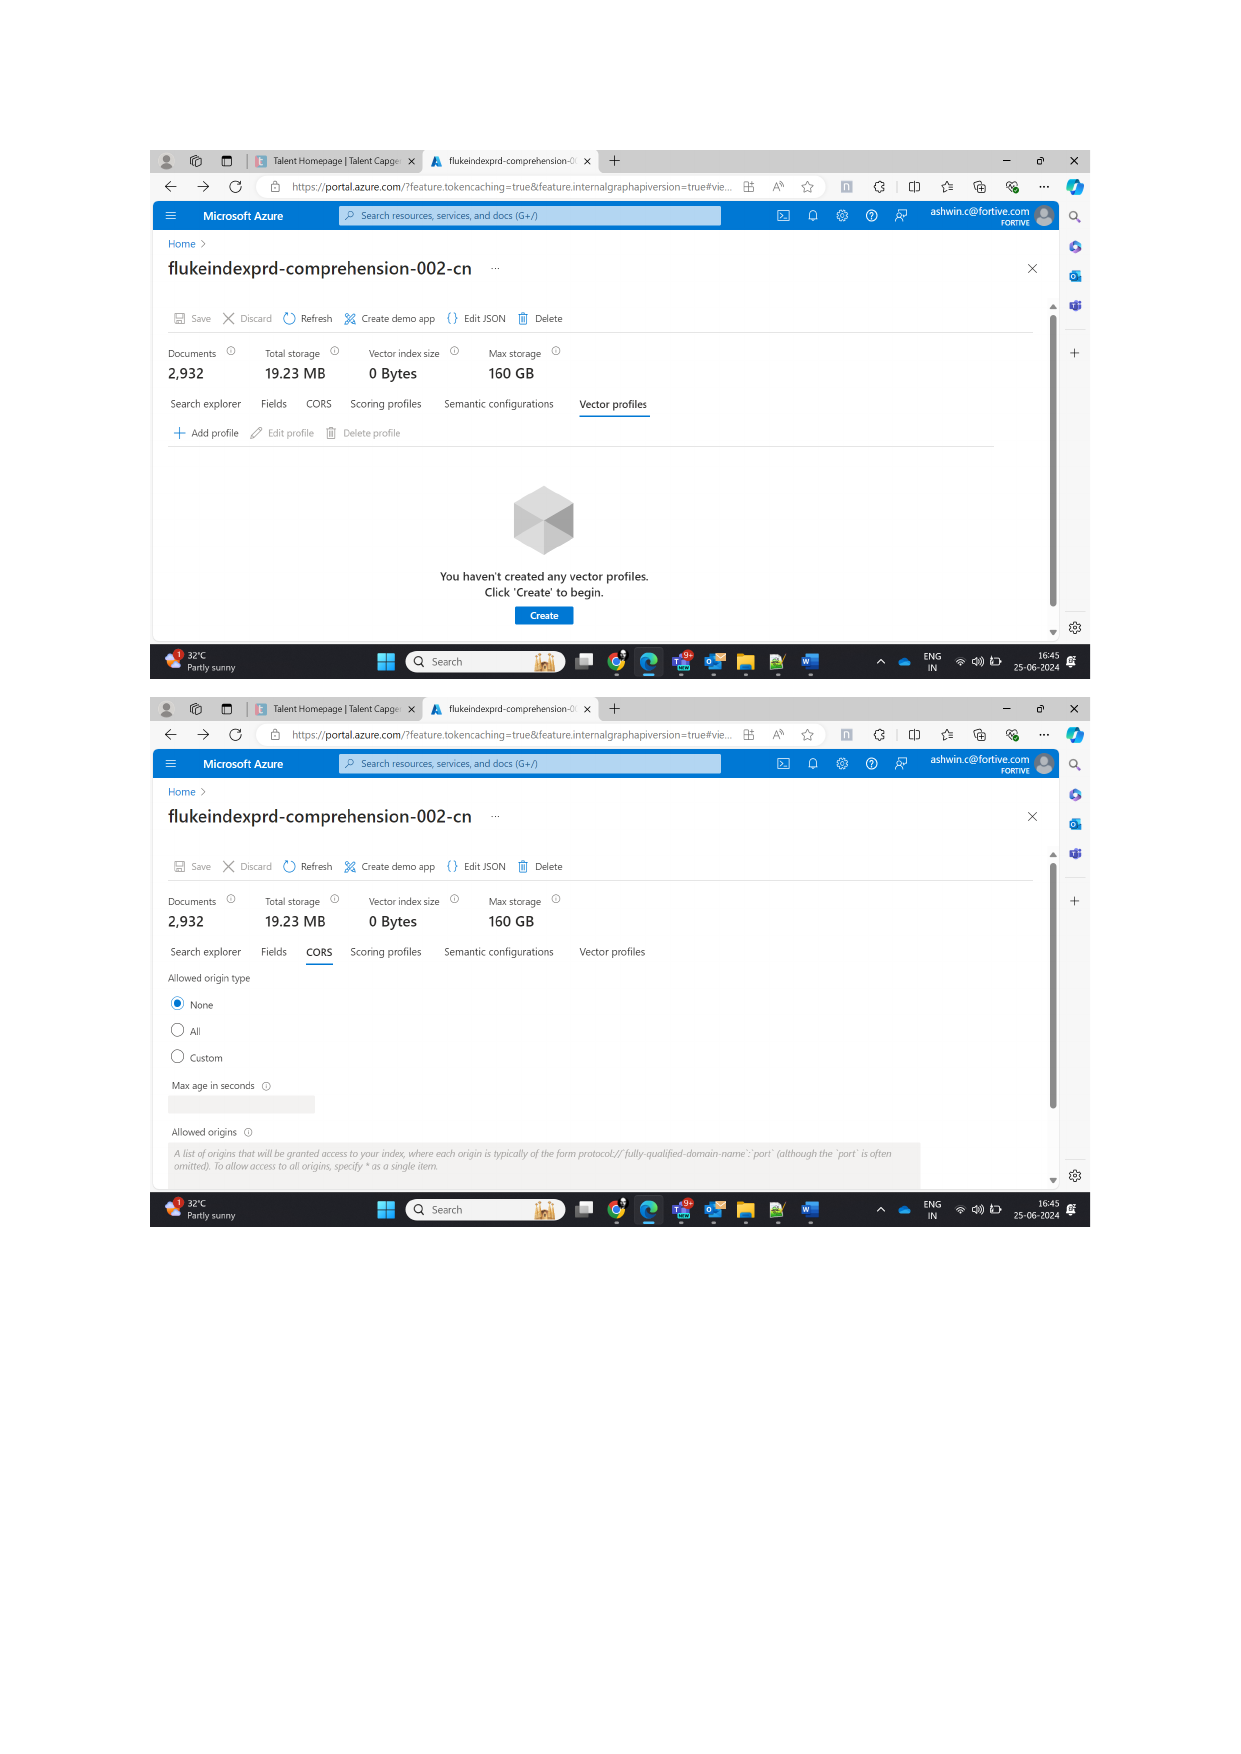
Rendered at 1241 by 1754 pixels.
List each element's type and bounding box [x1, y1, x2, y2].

picture [150, 150, 1091, 679]
picture [150, 697, 1091, 1227]
